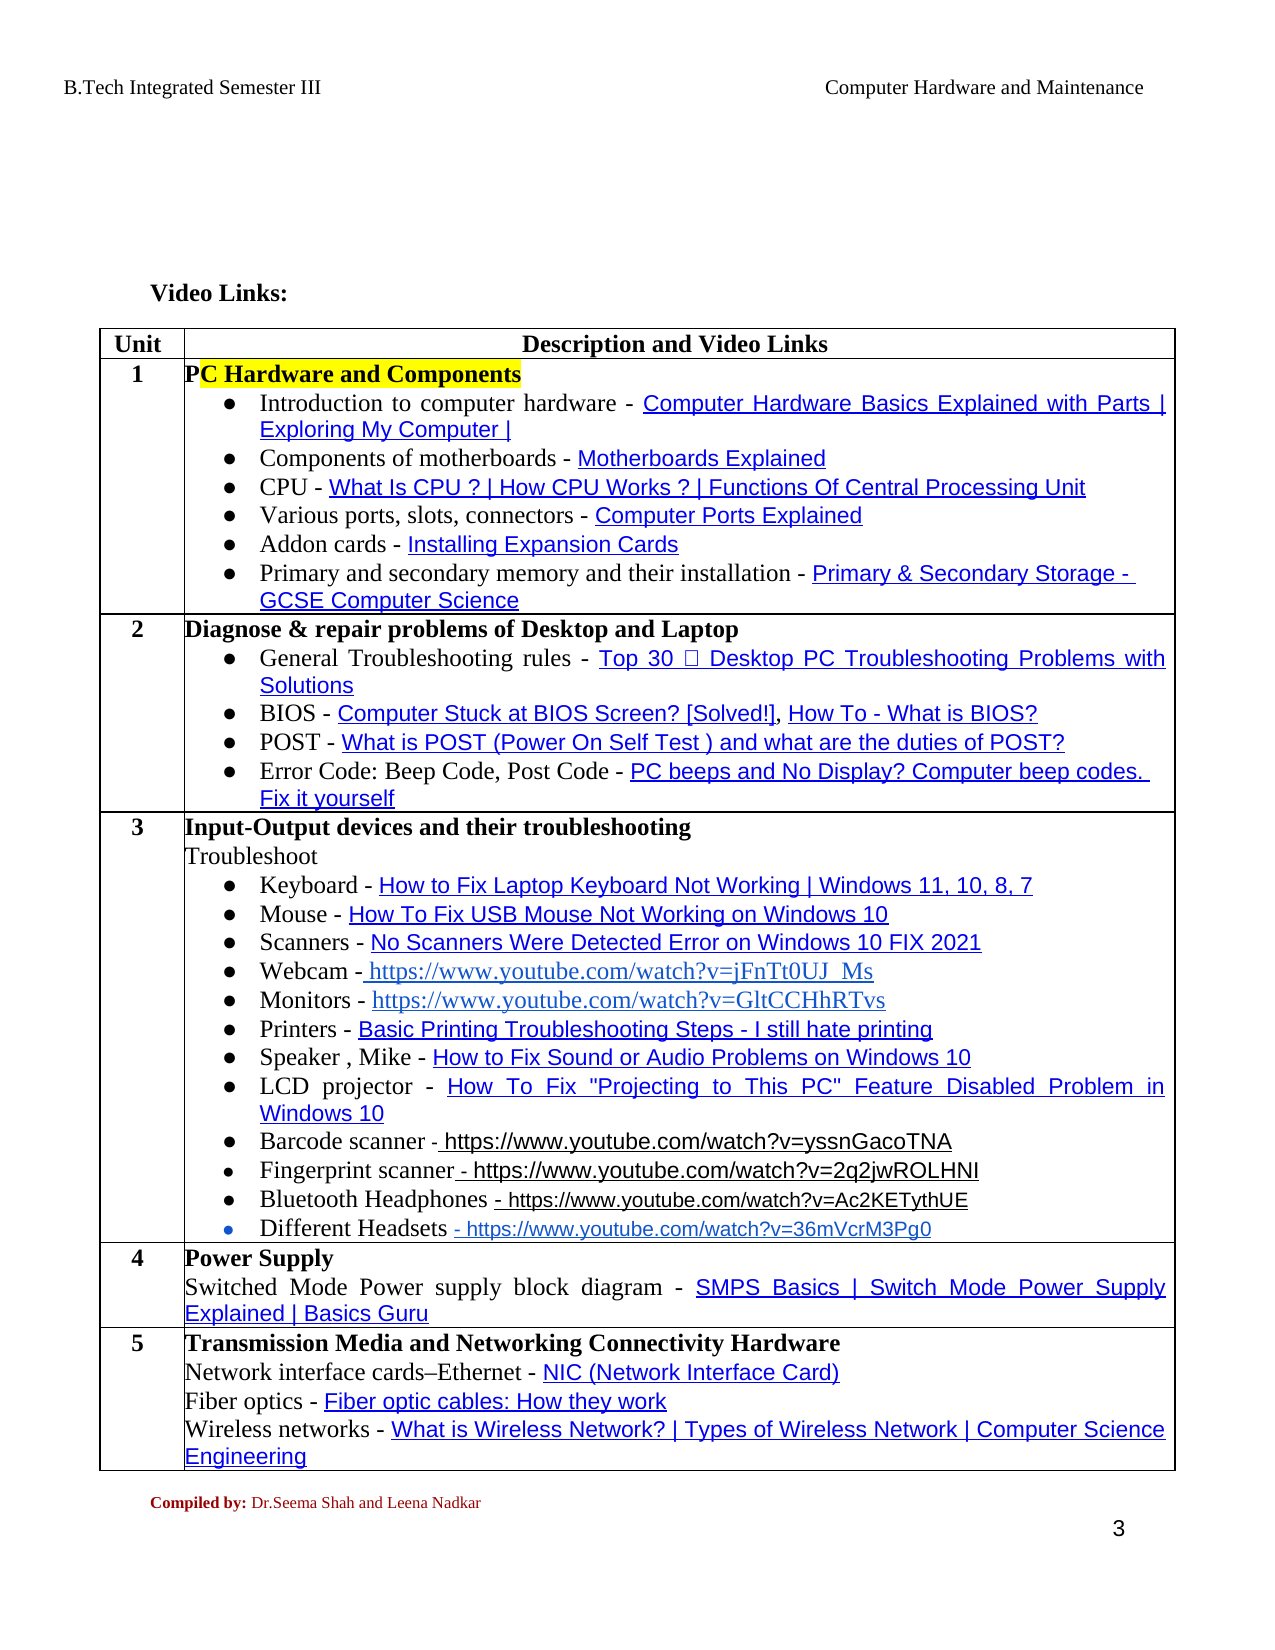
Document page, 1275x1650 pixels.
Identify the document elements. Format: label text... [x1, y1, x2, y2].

table_cell Input-Output devices and their troubleshooting Troubleshoot Keyboard - How to Fix Laptop Keyboard Not Working | Windows 11, 10, 8, 7 Mouse - How To Fix USB Mouse Not Working on Windows 10 Scanners - No Scanners Were Detected Error on Windows 10 FIX 2021 Webcam - https://www.youtube.com/watch?v=jFnTt0UJ_Ms Monitors - https://www.youtube.com/watch?v=GltCCHhRTvs Printers - Basic Printing Troubleshooting Steps - I still hate printing Speaker , Mike - How to Fix Sound or Audio Problems on Windows 10 LCD projector - How To Fix "Projecting to This PC" Feature Disabled Problem in Windows 10 Barcode scanner - https://www.youtube.com/watch?v=yssnGacoTNA Fingerprint scanner - https://www.youtube.com/watch?v=2q2jwROLHNI Bluetooth Headphones - https://www.youtube.com/watch?v=Ac2KETythUE Different Headsets - https://www.youtube.com/watch?v=36mVcrM3Pg0 [185, 813, 1174, 1241]
table_header Unit [101, 329, 184, 357]
table_cell 4 [101, 1243, 184, 1327]
table_cell PC Hardware and Components Introduction to computer hardware - Computer Hardware Basics Explained with Parts | Exploring My Computer | Components of motherboards - Motherboards Explained CPU - What Is CPU ? | How CPU Works ? | Functions Of Central Processing Unit Various ports, slots, connectors - Computer Ports Explained Addon cards - Installing Expansion Cards Primary and secondary memory and their installation - Primary & Secondary Storage - GCSE Computer Science [185, 359, 1174, 613]
table_header Description and Video Links [185, 329, 1174, 357]
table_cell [185, 1328, 1174, 1470]
table_cell 5 [101, 1328, 184, 1470]
table_cell 2 [101, 615, 184, 811]
table_cell 1 [101, 359, 184, 613]
table_cell Diagnose & repair problems of Desktop and Laptop General Troubleshooting rules - Top 30 🔥 Desktop PC Troubleshooting Problems with Solutions BIOS - Computer Stuck at BIOS Screen? [Solved!], How To - What is BIOS? POST - What is POST (Power On Self Test ) and what are the duties of POST? Error Code: Beep Code, Post Code - PC beeps and No Display? Computer beep codes. Fix it yourself [185, 615, 1174, 811]
text Video Links: [150, 278, 1116, 307]
table_cell Power Supply Switched Mode Power supply block diagram - SMPS Basics | Switch Mode Power Supply Explained | Basics Guru [185, 1243, 1174, 1327]
table_cell 3 [101, 813, 184, 1241]
